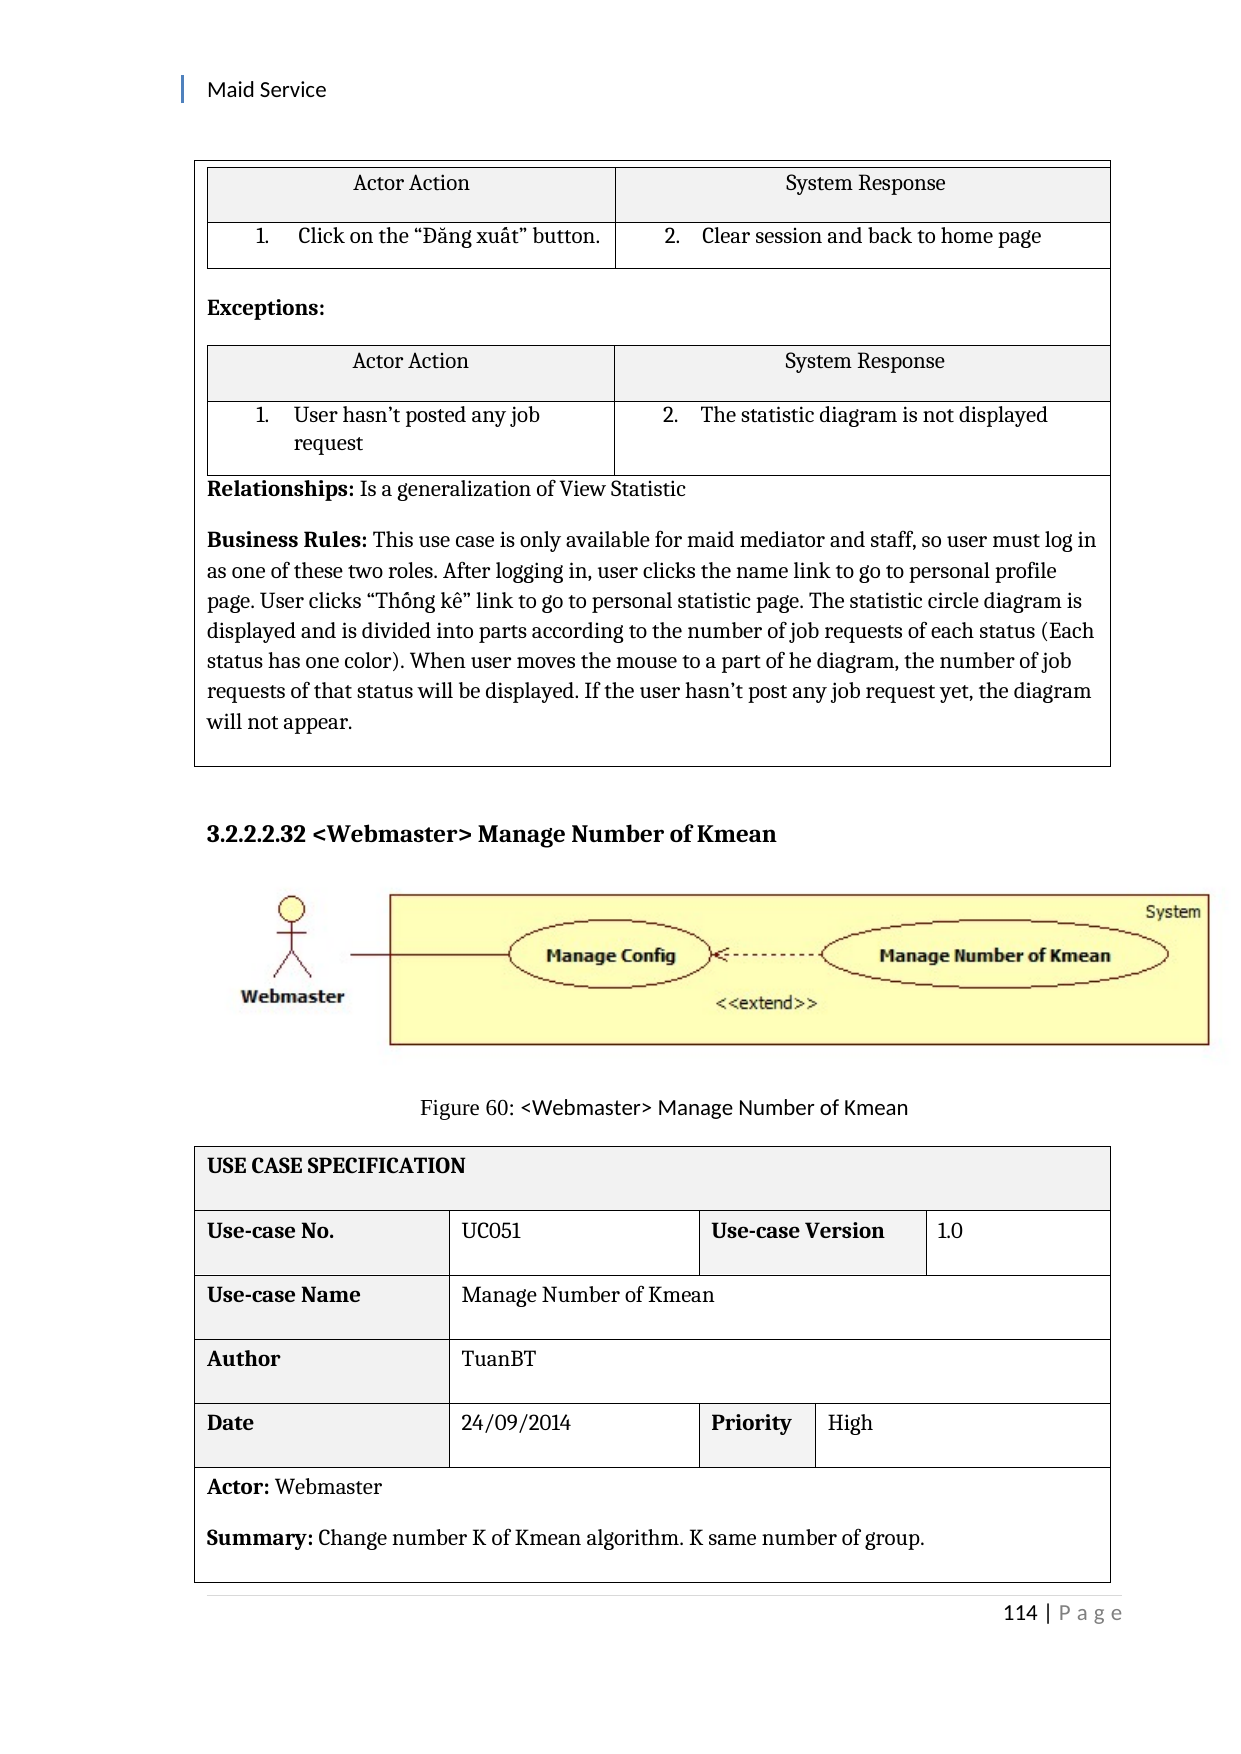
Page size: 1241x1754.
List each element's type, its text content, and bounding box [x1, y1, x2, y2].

table_cell Author [195, 1340, 449, 1403]
table_cell UC051 [450, 1211, 699, 1274]
table_cell High [816, 1404, 1110, 1467]
table_cell Priority [700, 1404, 815, 1467]
table_cell 24/09/2014 [450, 1404, 699, 1467]
picture [202, 863, 1240, 1077]
table_cell TuanBT [450, 1340, 1110, 1403]
table_cell Date [195, 1404, 449, 1467]
table_cell Manage Number of Kmean [450, 1276, 1110, 1339]
table_cell Use-case No. [195, 1211, 449, 1274]
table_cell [195, 1468, 1110, 1582]
table_cell 1.0 [927, 1211, 1110, 1274]
table_header USE CASE SPECIFICATION [195, 1147, 1110, 1210]
table_cell Use-case Version [700, 1211, 926, 1274]
text Figure 60: <Webmaster> Manage Number of Kmean [207, 1077, 1122, 1121]
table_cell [195, 161, 1110, 766]
subtitle <Webmaster> Manage Number of Kmean [207, 820, 1122, 848]
table_cell Use-case Name [195, 1276, 449, 1339]
